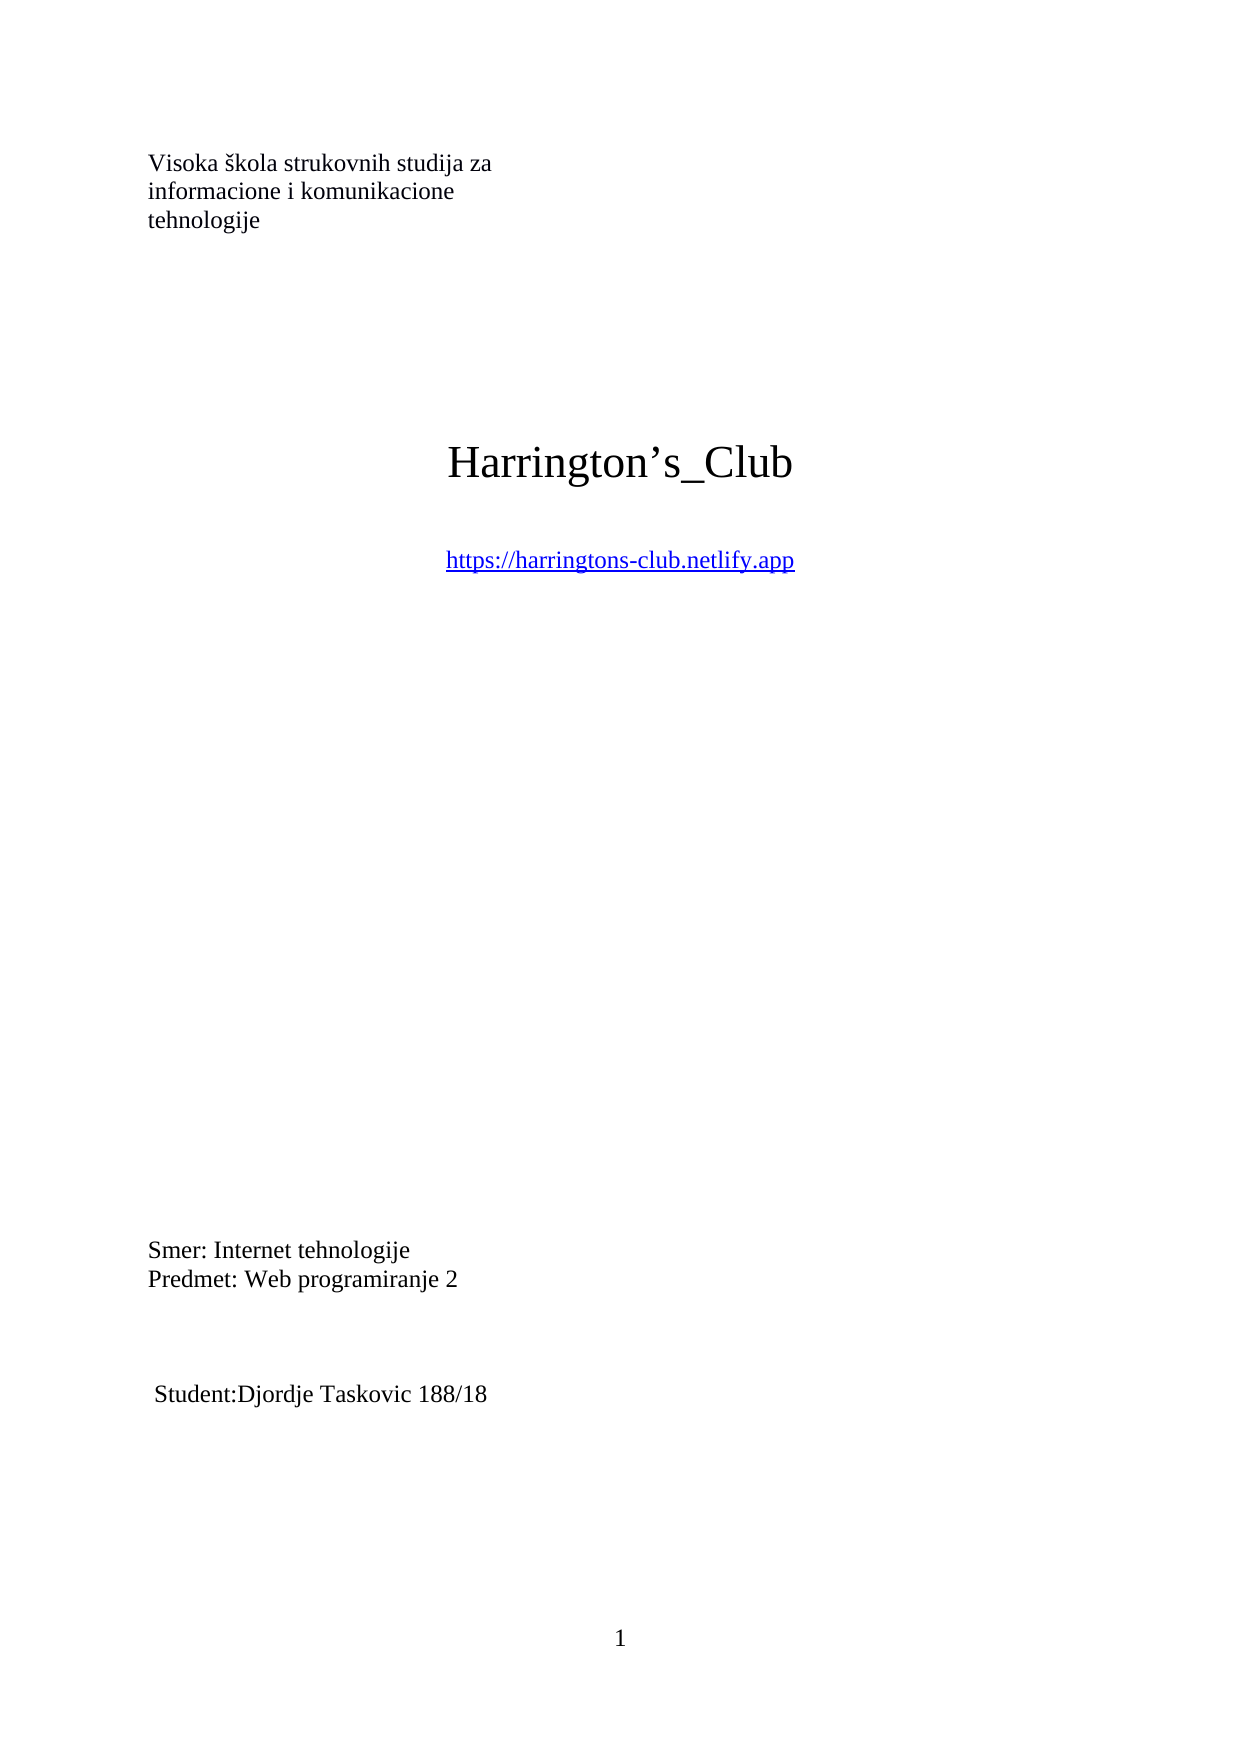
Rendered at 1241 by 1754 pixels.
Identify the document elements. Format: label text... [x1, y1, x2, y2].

text https://harringtons-club.netlify.app [148, 545, 1093, 574]
text Smer: Internet tehnologije [148, 1235, 1093, 1264]
text Harrington’s_Club [148, 435, 1093, 488]
text informacione i komunikacione [148, 176, 1093, 205]
text Predmet: Web programiranje 2 [148, 1264, 1093, 1293]
text Visoka škola strukovnih studija za [148, 148, 1093, 176]
text tehnologije [148, 205, 1093, 234]
text Student:Djordje Taskovic 188/18 [148, 1379, 1093, 1408]
